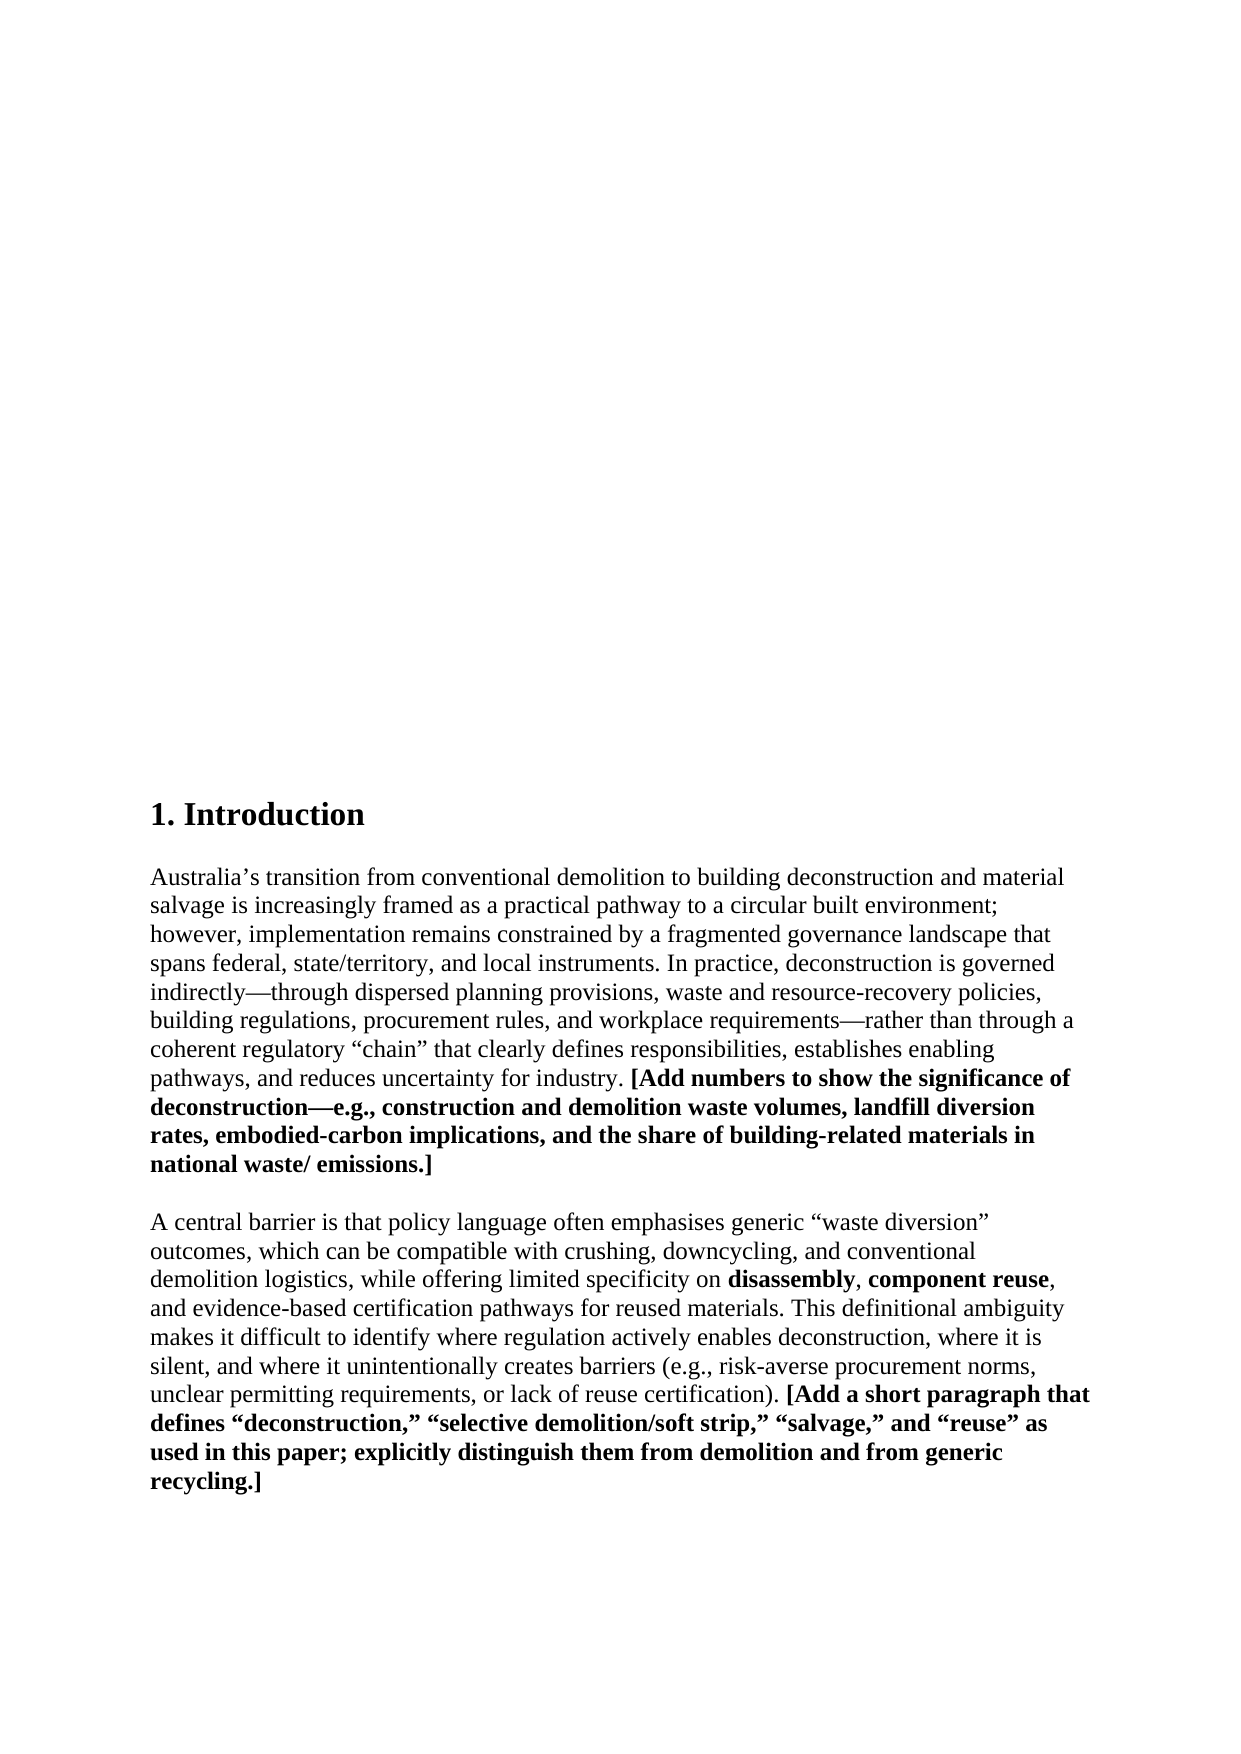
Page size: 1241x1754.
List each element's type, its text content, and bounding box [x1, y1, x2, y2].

text Australia’s transition from conventional demolition to building deconstruction and material salvage is increasingly framed as a practical pathway to a circular built environment; however, implementation remains constrained by a fragmented governance landscape that spans federal, state/territory, and local instruments. In practice, deconstruction is governed indirectly—through dispersed planning provisions, waste and resource-recovery policies, building regulations, procurement rules, and workplace requirements—rather than through a coherent regulatory “chain” that clearly defines responsibilities, establishes enabling pathways, and reduces uncertainty for industry. [Add numbers to show the significance of deconstruction—e.g., construction and demolition waste volumes, landfill diversion rates, embodied-carbon implications, and the share of building-related materials in national waste/ emissions.] [150, 862, 1090, 1178]
subtitle 1. Introduction [150, 794, 1090, 832]
text A central barrier is that policy language often emphasises generic “waste diversion” outcomes, which can be compatible with crushing, downcycling, and conventional demolition logistics, while offering limited specificity on disassembly, component reuse, and evidence-based certification pathways for reused materials. This definitional ambiguity makes it difficult to identify where regulation actively enables deconstruction, where it is silent, and where it unintentionally creates barriers (e.g., risk-averse procurement norms, unclear permitting requirements, or lack of reuse certification). [Add a short paragraph that defines “deconstruction,” “selective demolition/soft strip,” “salvage,” and “reuse” as used in this paper; explicitly distinguish them from demolition and from generic recycling.] [150, 1207, 1090, 1494]
